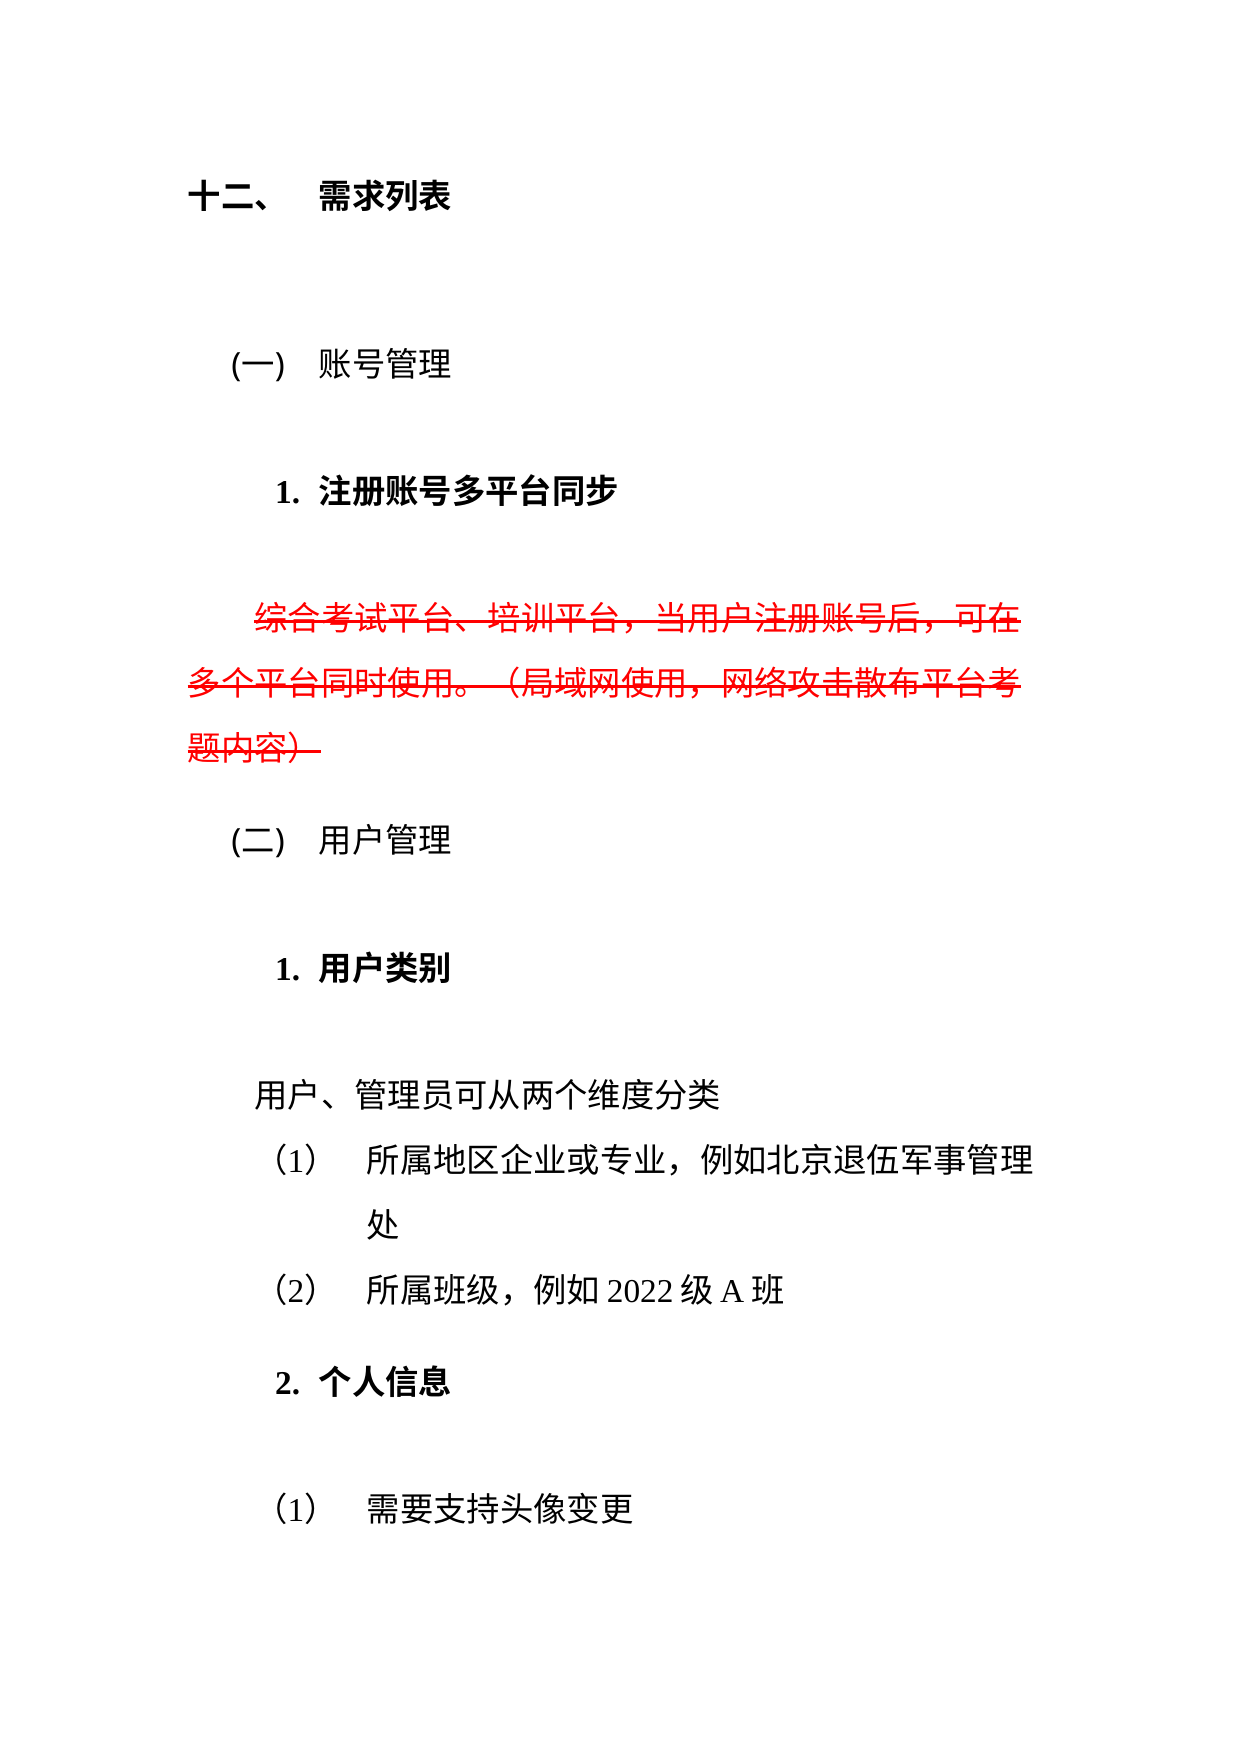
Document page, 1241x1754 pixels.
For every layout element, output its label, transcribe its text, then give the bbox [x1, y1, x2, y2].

text 综合考试平台、培训平台，当用户注册账号后，可在多个平台同时使用。（局域网使用，网络攻击散布平台考题内容） [187, 584, 1053, 779]
list 用户类别 [275, 933, 1053, 998]
list 账号管理 [231, 329, 1053, 394]
list 所属班级，例如2022级A班 [254, 1256, 1053, 1321]
text 用户、管理员可从两个维度分类 [187, 1061, 1053, 1126]
list 注册账号多平台同步 [275, 457, 1053, 522]
text 需求列表 [187, 162, 1053, 227]
list 个人信息 [275, 1348, 1053, 1413]
list 需要支持头像变更 [254, 1475, 1053, 1540]
text 用户管理 [231, 806, 1053, 871]
list 所属地区企业或专业，例如北京退伍军事管理处 [254, 1126, 1053, 1256]
